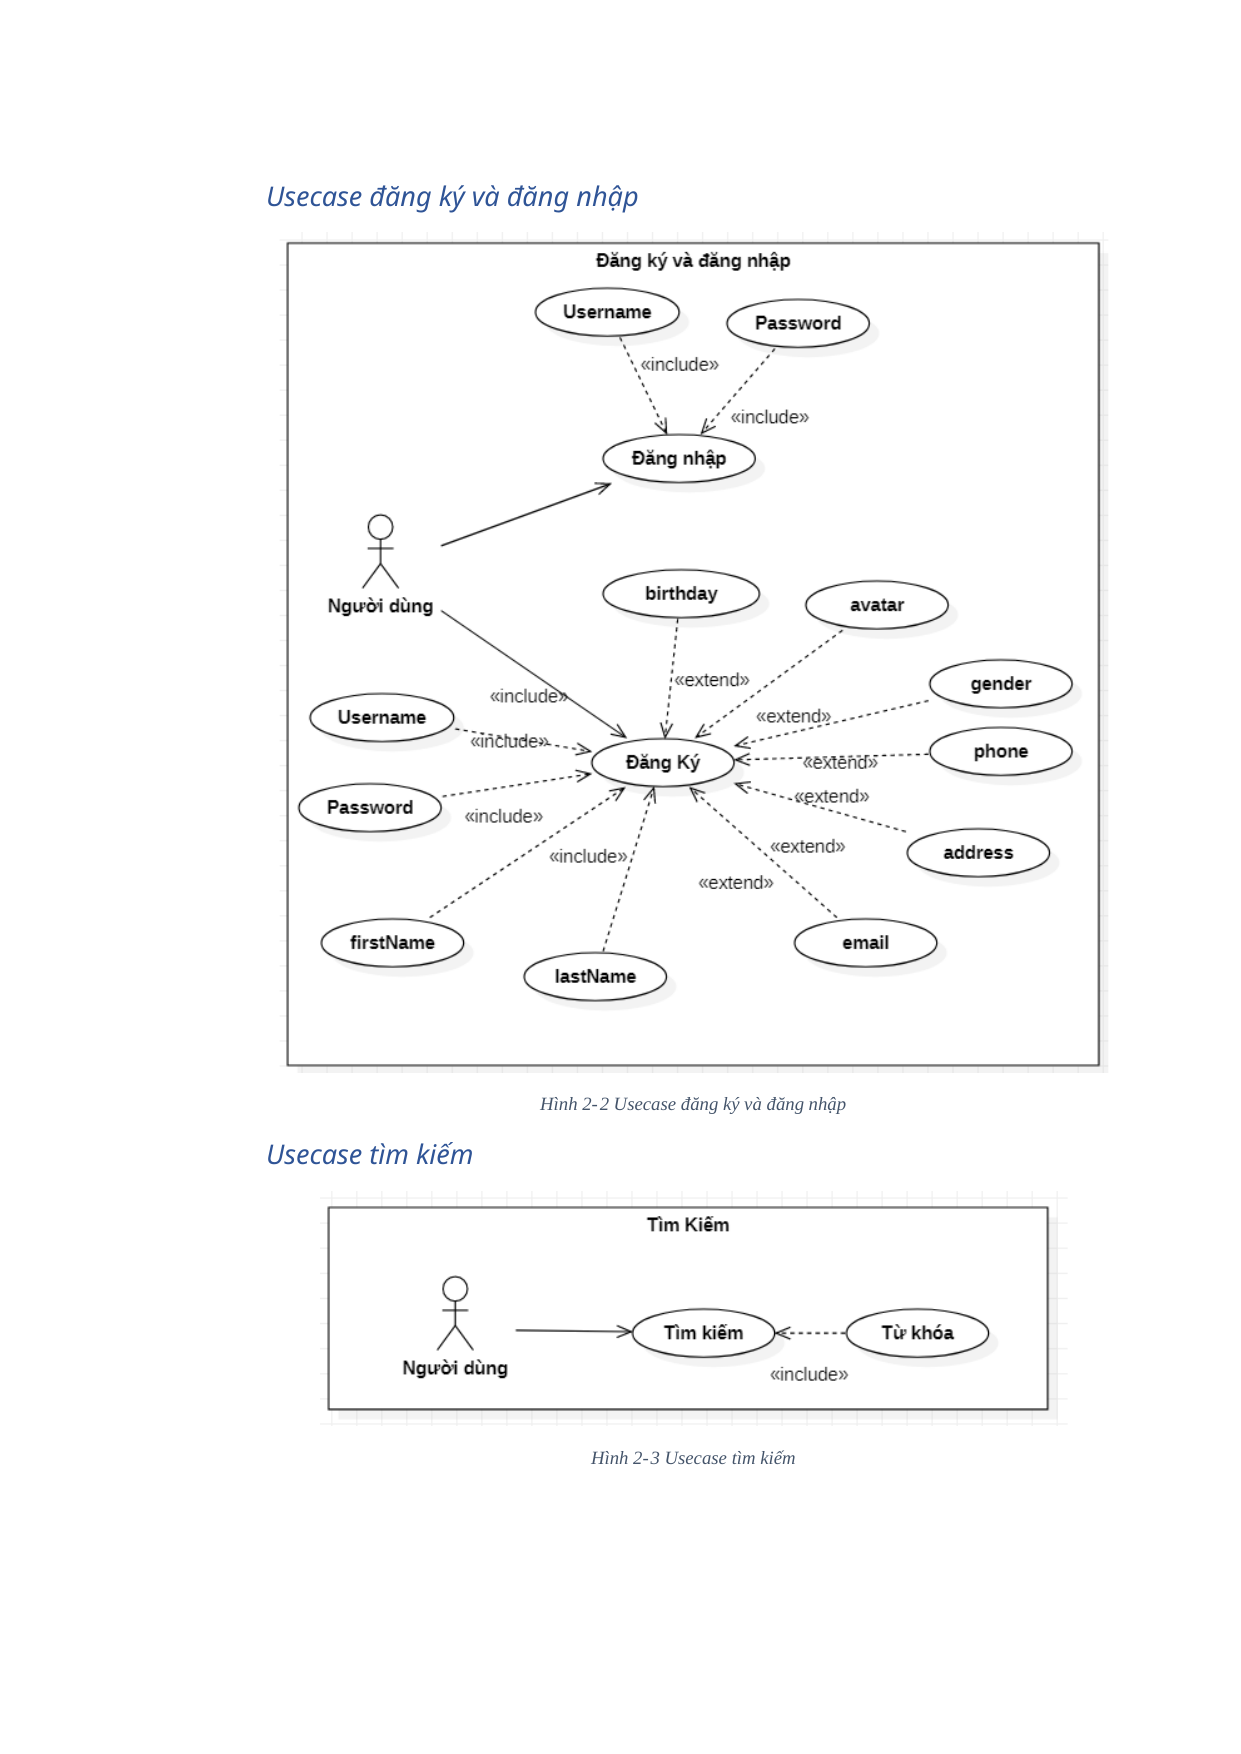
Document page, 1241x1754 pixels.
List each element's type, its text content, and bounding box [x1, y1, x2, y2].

picture [320, 1191, 1068, 1426]
subtitle Usecase đăng ký và đăng nhập [207, 177, 1122, 214]
subtitle Usecase tìm kiếm [207, 1136, 1122, 1173]
picture [279, 232, 1109, 1073]
